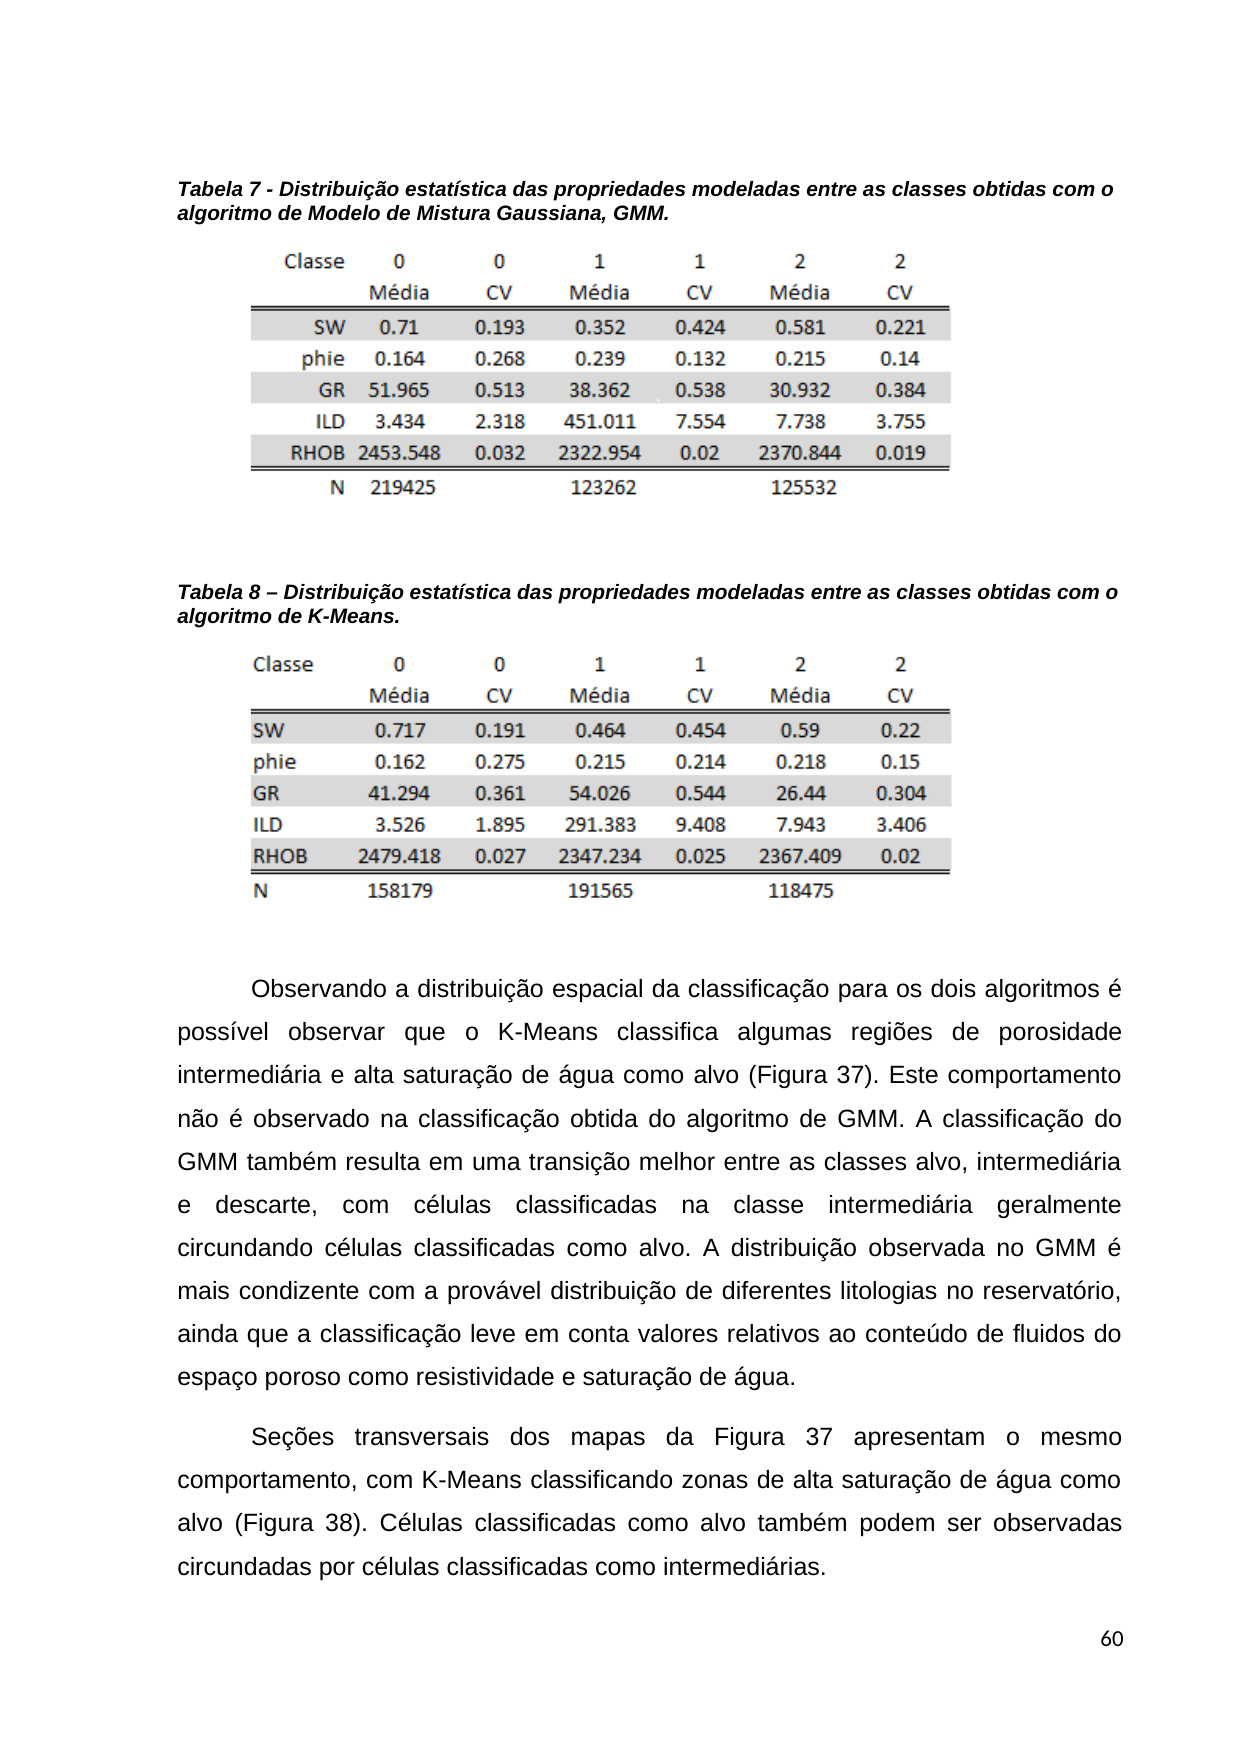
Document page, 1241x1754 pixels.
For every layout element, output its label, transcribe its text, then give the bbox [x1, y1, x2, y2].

text Observando a distribuição espacial da classificação para os dois algoritmos é possível observar que o K-Means classifica algumas regiões de porosidade intermediária e alta saturação de água como alvo (Figura 37). Este comportamento não é observado na classificação obtida do algoritmo de GMM. A classificação do GMM também resulta em uma transição melhor entre as classes alvo, intermediária e descarte, com células classificadas na classe intermediária geralmente circundando células classificadas como alvo. A distribuição observada no GMM é mais condizente com a provável distribuição de diferentes litologias no reservatório, ainda que a classificação leve em conta valores relativos ao conteúdo de fluidos do espaço poroso como resistividade e saturação de água. [177, 974, 1123, 1391]
picture [250, 245, 959, 515]
picture [250, 648, 958, 909]
text Seções transversais dos mapas da Figura 37 apresentam o mesmo comportamento, com K-Means classificando zonas de alta saturação de água como alvo (Figura 38). Células classificadas como alvo também podem ser observadas circundadas por células classificadas como intermediárias. [177, 1422, 1123, 1580]
